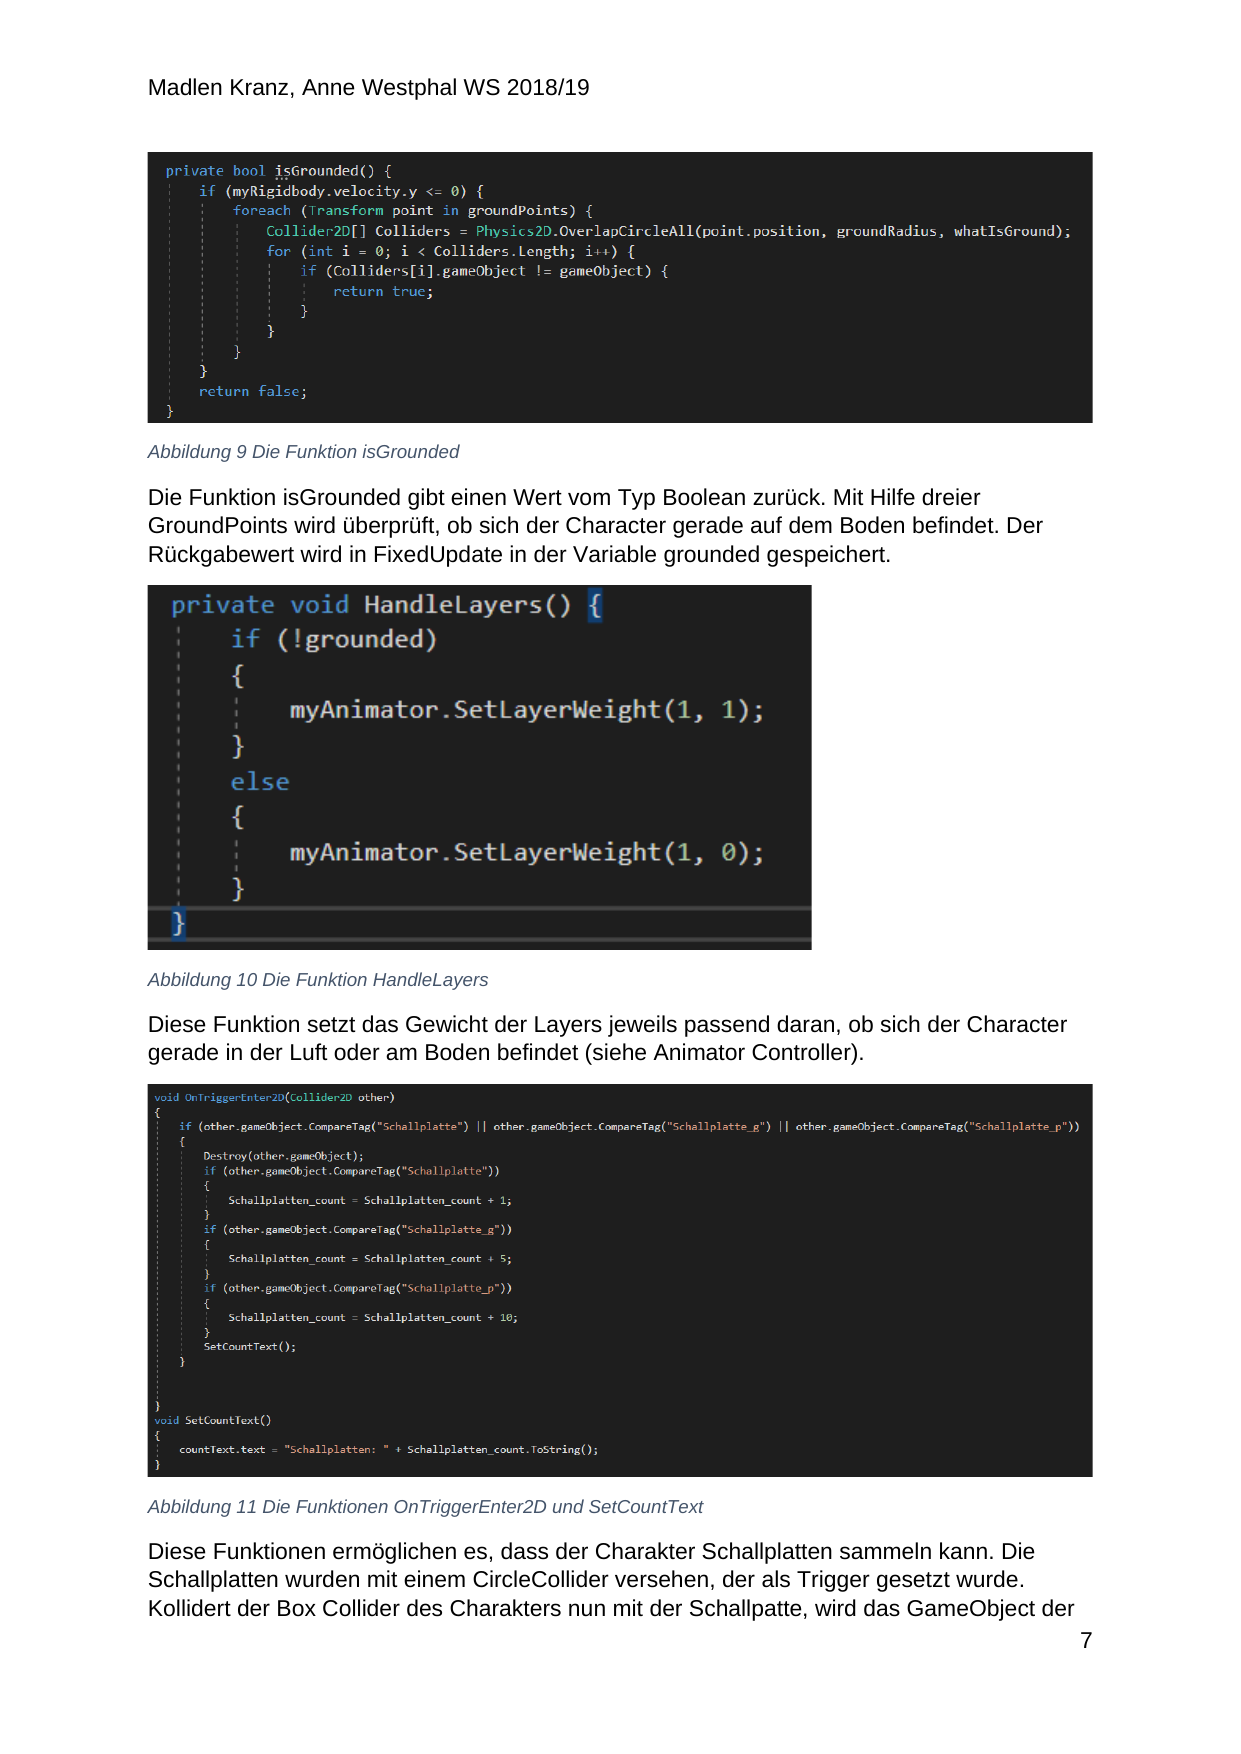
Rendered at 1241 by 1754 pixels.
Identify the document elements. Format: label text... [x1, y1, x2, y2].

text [148, 1538, 1093, 1621]
text Abbildung 9 Die Funktion isGrounded [148, 441, 1093, 463]
text Die Funktion isGrounded gibt einen Wert vom Typ Boolean zurück. Mit Hilfe dreier GroundPoints wird überprüft, ob sich der Character gerade auf dem Boden befindet. Der Rückgabewert wird in FixedUpdate in der Variable grounded gespeichert. [148, 484, 1093, 567]
text Abbildung 10 Die Funktion HandleLayers [148, 968, 1093, 990]
text Diese Funktion setzt das Gewicht der Layers jeweils passend daran, ob sich der Character gerade in der Luft oder am Boden befindet (siehe Animator Controller). [148, 1011, 1093, 1066]
text Abbildung 11 Die Funktionen OnTriggerEnter2D und SetCountText [148, 1496, 1093, 1517]
